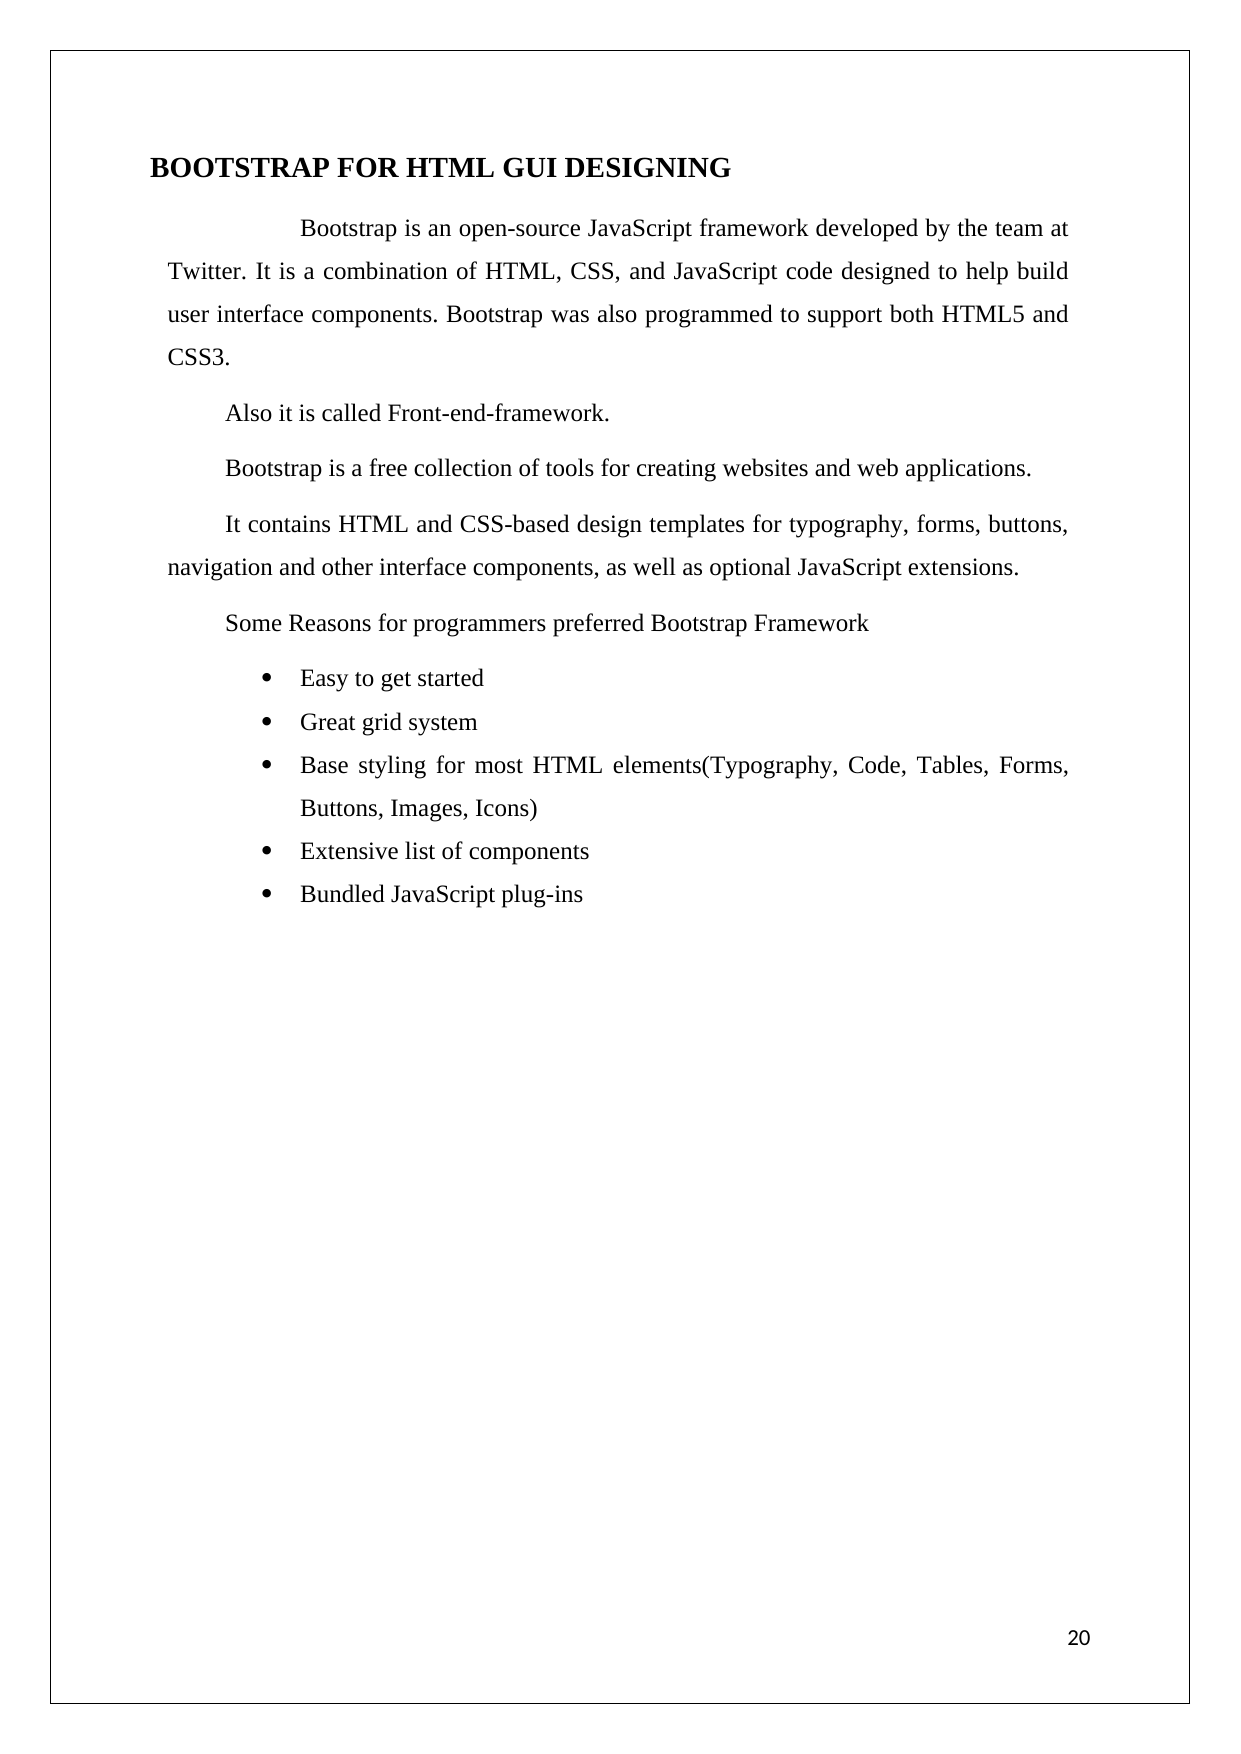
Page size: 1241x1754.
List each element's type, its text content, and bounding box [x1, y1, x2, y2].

text Some Reasons for programmers preferred Bootstrap Framework [167, 608, 1069, 637]
list Extensive list of components [262, 836, 1069, 865]
text BOOTSTRAP FOR HTML GUI DESIGNING [150, 150, 1069, 183]
list Great grid system [262, 707, 1069, 735]
text Also it is called Front-end-framework. [167, 398, 1069, 427]
list Base styling for most HTML elements(Typography, Code, Tables, Forms, Buttons, Images, Icons) [262, 750, 1069, 822]
list Easy to get started [262, 663, 1069, 692]
text It contains HTML and CSS-based design templates for typography, forms, buttons, navigation and other interface components, as well as optional JavaScript extensions. [167, 509, 1069, 581]
list Bundled JavaScript plug-ins [262, 879, 1069, 908]
text Bootstrap is a free collection of tools for creating websites and web applications. [167, 453, 1069, 482]
text Bootstrap is an open-source JavaScript framework developed by the team at Twitter. It is a combination of HTML, CSS, and JavaScript code designed to help build user interface components. Bootstrap was also programmed to support both HTML5 and CSS3. [167, 213, 1069, 371]
